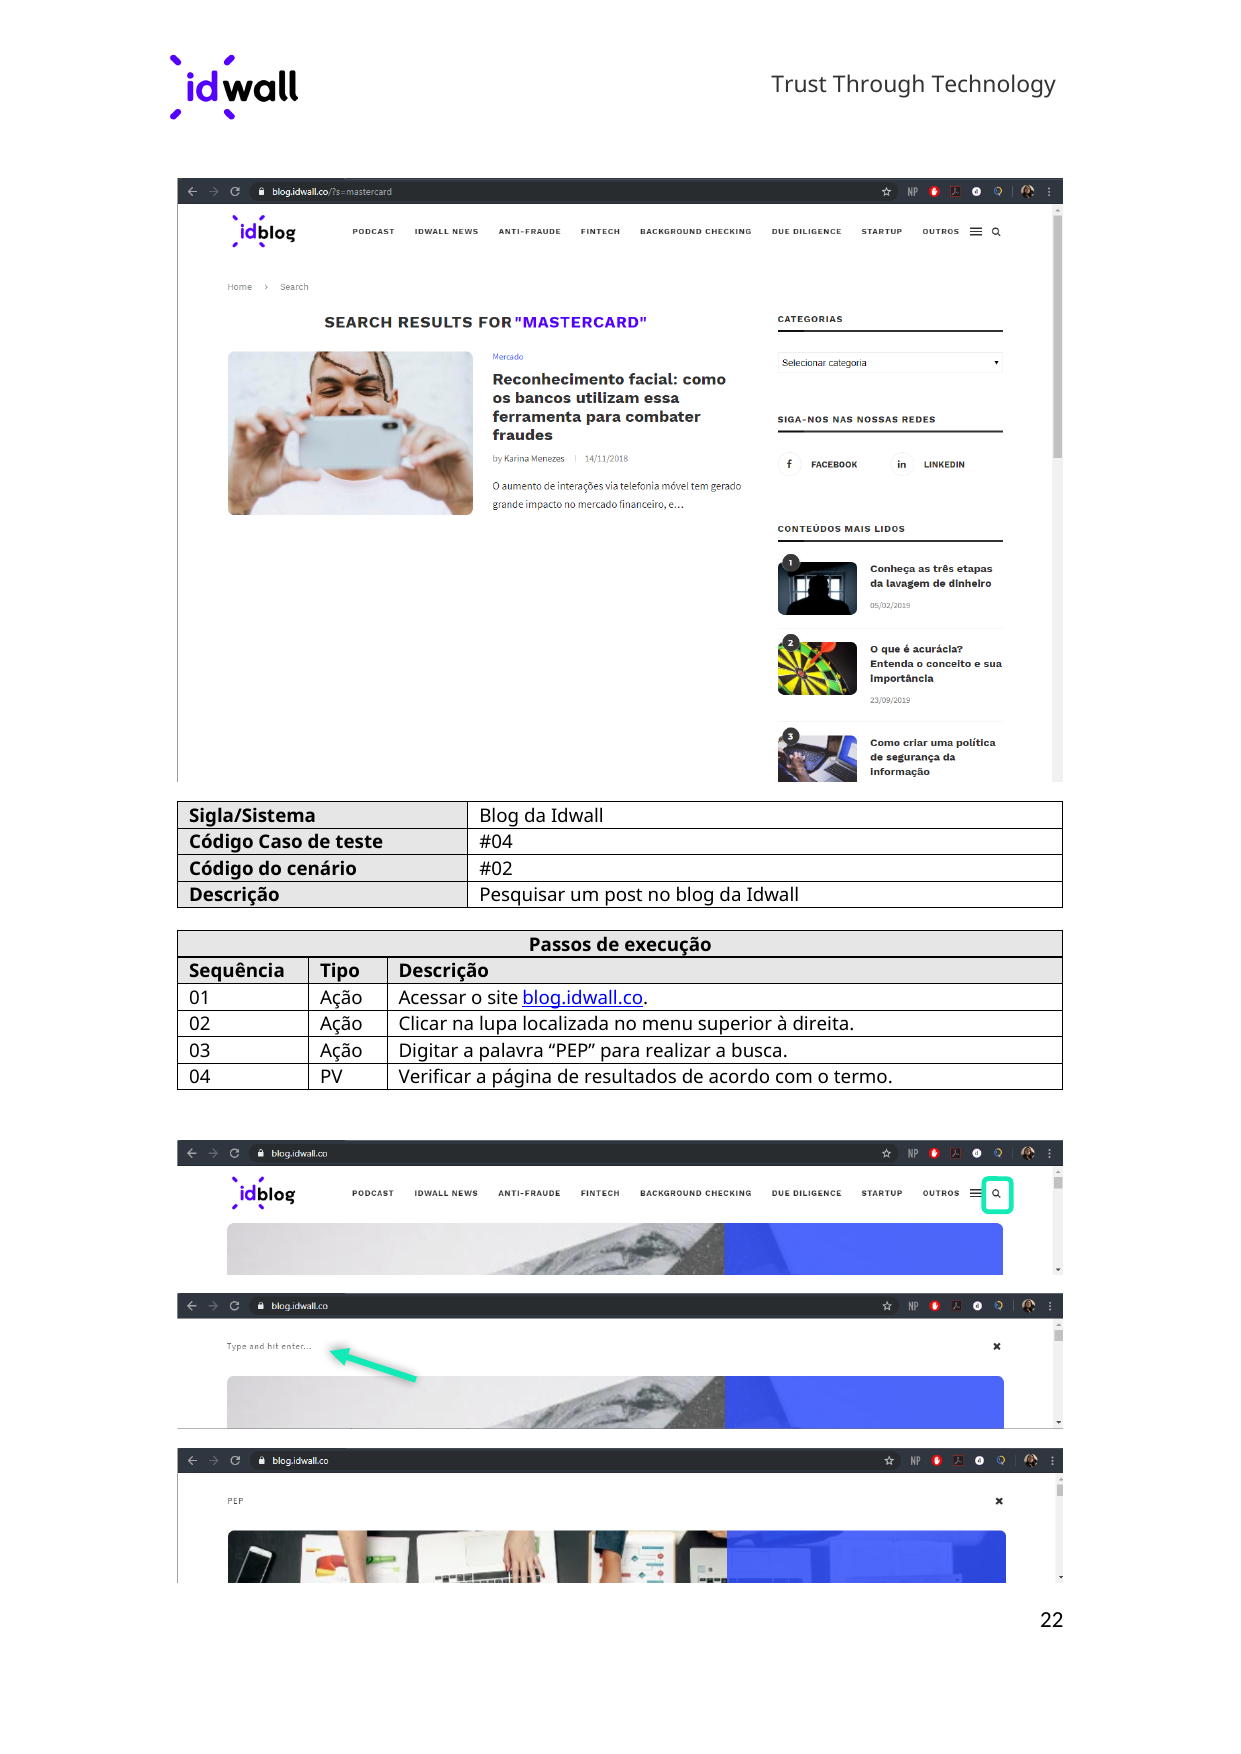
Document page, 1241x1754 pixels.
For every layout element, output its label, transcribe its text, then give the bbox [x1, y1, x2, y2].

table_cell 04 [178, 1064, 308, 1089]
table_cell Ação [309, 1037, 387, 1063]
table_header Passos de execução [178, 931, 1062, 956]
table_cell 01 [178, 984, 308, 1009]
picture [164, 17, 304, 157]
picture [177, 178, 1063, 782]
table_header Blog da Idwall [468, 802, 1062, 828]
table_cell #04 [468, 829, 1062, 854]
table_cell 02 [178, 1011, 308, 1036]
table_header Sigla/Sistema [178, 802, 467, 828]
table_cell Descrição [388, 958, 1062, 983]
picture [177, 1448, 1063, 1583]
table_cell PV [309, 1064, 387, 1089]
table_cell 03 [178, 1037, 308, 1063]
table_cell Sequência [178, 958, 308, 983]
picture [177, 1140, 1063, 1275]
table_cell Digitar a palavra “PEP” para realizar a busca. [388, 1037, 1062, 1063]
picture [177, 1293, 1063, 1429]
table_cell Descrição [178, 882, 467, 907]
table_cell Verificar a página de resultados de acordo com o termo. [388, 1064, 1062, 1089]
table_cell Código do cenário [178, 855, 467, 881]
table_cell #02 [468, 855, 1062, 881]
table_cell Clicar na lupa localizada no menu superior à direita. [388, 1011, 1062, 1036]
table_cell Ação [309, 1011, 387, 1036]
table_cell Acessar o site blog.idwall.co. [388, 984, 1062, 1009]
table_cell Ação [309, 984, 387, 1009]
table_cell Código Caso de teste [178, 829, 467, 854]
table_cell Pesquisar um post no blog da Idwall [468, 882, 1062, 907]
table_cell Tipo [309, 958, 387, 983]
